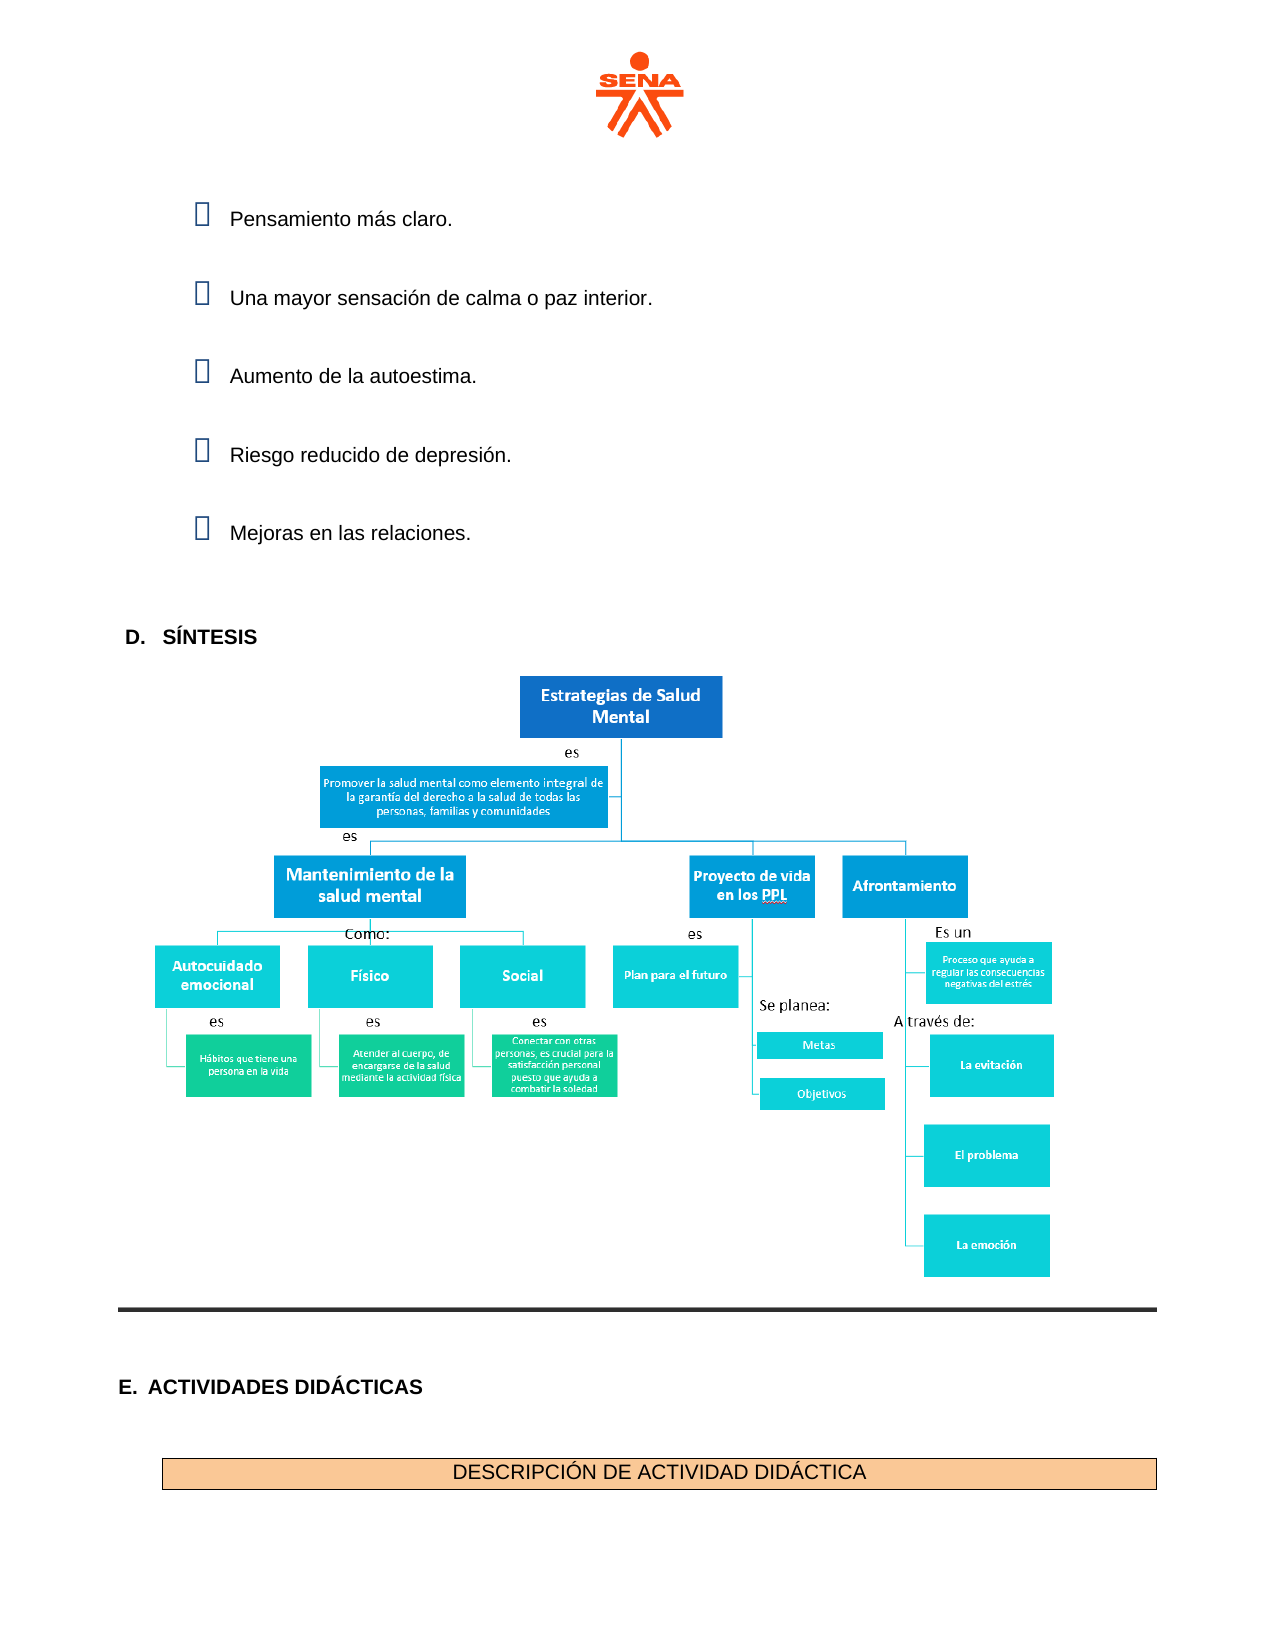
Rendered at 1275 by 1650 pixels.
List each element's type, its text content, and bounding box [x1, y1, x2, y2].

picture [585, 48, 690, 142]
list Aumento de la autoestima. [192, 334, 1157, 403]
list SÍNTESIS [125, 625, 1157, 649]
list Mejoras en las relaciones. [192, 491, 1157, 560]
list Una mayor sensación de calma o paz interior. [192, 256, 1157, 324]
picture [118, 652, 1157, 1312]
table_header DESCRIPCIÓN DE ACTIVIDAD DIDÁCTICA [163, 1459, 1156, 1489]
list Riesgo reducido de depresión. [192, 413, 1157, 481]
list ACTIVIDADES DIDÁCTICAS [118, 1375, 1157, 1399]
list Pensamiento más claro. [192, 177, 1157, 246]
